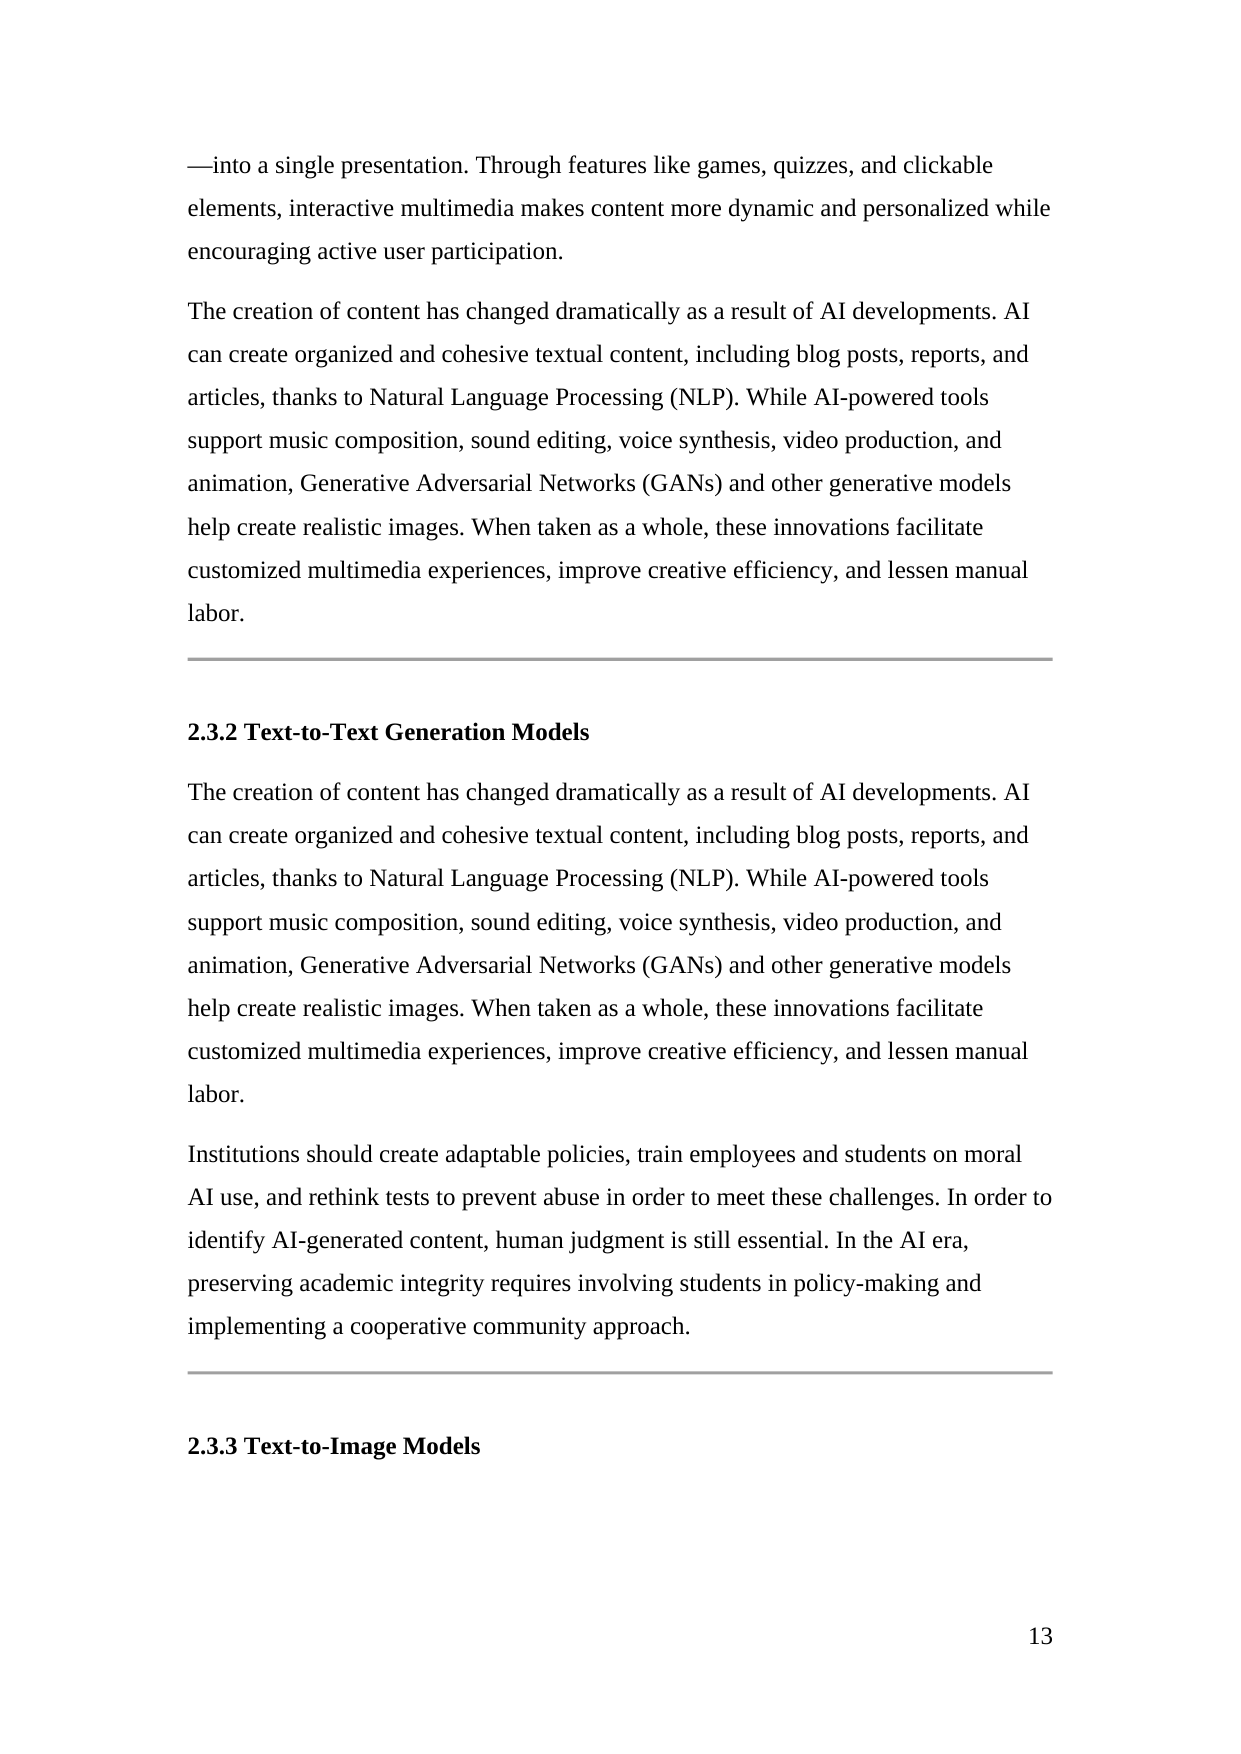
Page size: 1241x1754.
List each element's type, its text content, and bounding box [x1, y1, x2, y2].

text The creation of content has changed dramatically as a result of AI developments. AI can create organized and cohesive textual content, including blog posts, reports, and articles, thanks to Natural Language Processing (NLP). While AI-powered tools support music composition, sound editing, voice synthesis, video production, and animation, Generative Adversarial Networks (GANs) and other generative models help create realistic images. When taken as a whole, these innovations facilitate customized multimedia experiences, improve creative efficiency, and lessen manual labor. [187, 777, 1053, 1108]
text Institutions should create adaptable policies, train employees and students on moral AI use, and rethink tests to prevent abuse in order to meet these challenges. In order to identify AI-generated content, human judgment is still essential. In the AI era, preserving academic integrity requires involving students in policy-making and implementing a cooperative community approach. [187, 1139, 1053, 1340]
text 2.3.2 Text-to-Text Generation Models [187, 717, 1053, 746]
text The creation of content has changed dramatically as a result of AI developments. AI can create organized and cohesive textual content, including blog posts, reports, and articles, thanks to Natural Language Processing (NLP). While AI-powered tools support music composition, sound editing, voice synthesis, video production, and animation, Generative Adversarial Networks (GANs) and other generative models help create realistic images. When taken as a whole, these innovations facilitate customized multimedia experiences, improve creative efficiency, and lessen manual labor. [187, 296, 1053, 627]
text 2.3.3 Text-to-Image Models [187, 1431, 1053, 1460]
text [187, 150, 1053, 265]
